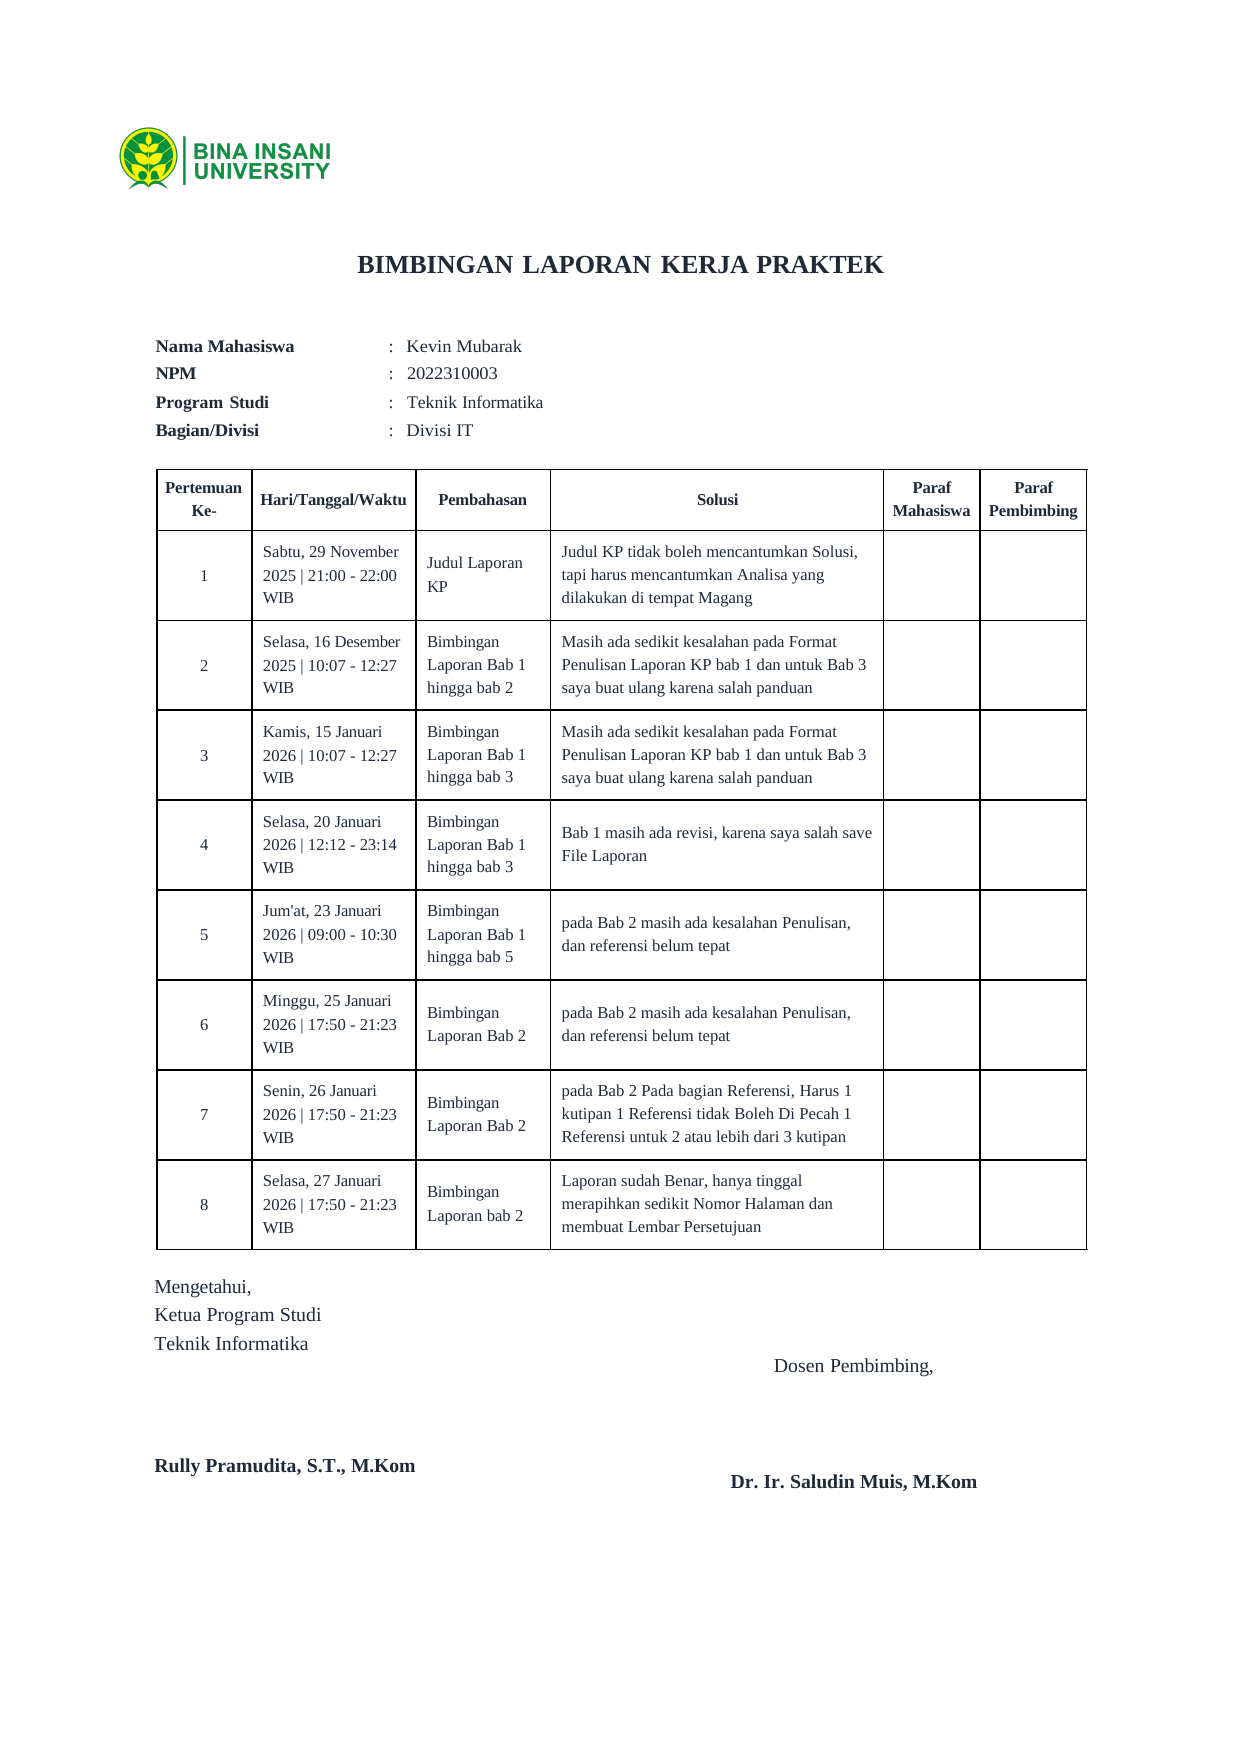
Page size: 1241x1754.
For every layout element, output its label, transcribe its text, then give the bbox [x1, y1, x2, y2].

table_cell 5 [158, 891, 251, 979]
table_cell Bimbingan Laporan Bab 1 hingga bab 3 [417, 801, 550, 889]
table_cell Bimbingan Laporan Bab 2 [417, 1071, 550, 1159]
table_cell Bimbingan Laporan Bab 1 hingga bab 5 [417, 891, 550, 979]
table_cell [981, 801, 1086, 889]
table_header Hari/Tanggal/Waktu [253, 470, 415, 529]
table_header Paraf Mahasiswa [884, 470, 979, 529]
table_cell Selasa, 20 Januari 2026 | 12:12 - 23:14 WIB [253, 801, 415, 889]
table_cell [981, 1161, 1086, 1249]
table_cell [981, 891, 1086, 979]
picture [107, 104, 337, 214]
table_cell [981, 621, 1086, 709]
table_cell [981, 1071, 1086, 1159]
table_cell 7 [158, 1071, 251, 1159]
text NPM : 2022310003 [155, 363, 1093, 383]
table_cell [884, 711, 979, 799]
table_cell [884, 891, 979, 979]
table_cell Bimbingan Laporan bab 2 [417, 1161, 550, 1249]
text Rully Pramudita, S.T., M.Kom [154, 1454, 422, 1477]
table_cell 3 [158, 711, 251, 799]
table_cell Masih ada sedikit kesalahan pada Format Penulisan Laporan KP bab 1 dan untuk Bab 3 saya buat ulang karena salah panduan [551, 621, 883, 709]
table_cell [884, 1161, 979, 1249]
table_cell 2 [158, 621, 251, 709]
table_cell 6 [158, 981, 251, 1069]
table_header Pembahasan [417, 470, 550, 529]
table_cell Selasa, 16 Desember 2025 | 10:07 - 12:27 WIB [253, 621, 415, 709]
table_cell [884, 981, 979, 1069]
table_cell [981, 981, 1086, 1069]
table_cell [884, 801, 979, 889]
table_cell Senin, 26 Januari 2026 | 17:50 - 21:23 WIB [253, 1071, 415, 1159]
table_header Solusi [551, 470, 883, 529]
table_cell Laporan sudah Benar, hanya tinggal merapihkan sedikit Nomor Halaman dan membuat Lembar Persetujuan [551, 1161, 883, 1249]
table_cell pada Bab 2 masih ada kesalahan Penulisan, dan referensi belum tepat [551, 981, 883, 1069]
table_cell Kamis, 15 Januari 2026 | 10:07 - 12:27 WIB [253, 711, 415, 799]
table_cell [981, 711, 1086, 799]
table_cell Selasa, 27 Januari 2026 | 17:50 - 21:23 WIB [253, 1161, 415, 1249]
text Dr. Ir. Saludin Muis, M.Kom [679, 1470, 1028, 1493]
text Nama Mahasiswa : Kevin Mubarak [155, 336, 1093, 356]
text Mengetahui, [154, 1276, 422, 1298]
table_cell pada Bab 2 masih ada kesalahan Penulisan, dan referensi belum tepat [551, 891, 883, 979]
text BIMBINGAN LAPORAN KERJA PRAKTEK [148, 249, 1093, 279]
text Program Studi : Teknik Informatika [155, 392, 1093, 412]
table_cell [884, 621, 979, 709]
table_cell Minggu, 25 Januari 2026 | 17:50 - 21:23 WIB [253, 981, 415, 1069]
table_cell 4 [158, 801, 251, 889]
table_header Pertemuan Ke- [158, 470, 251, 529]
table_cell [981, 531, 1086, 619]
text Dosen Pembimbing, [679, 1354, 1028, 1377]
table_cell 1 [158, 531, 251, 619]
table_cell pada Bab 2 Pada bagian Referensi, Harus 1 kutipan 1 Referensi tidak Boleh Di Pecah 1 Referensi untuk 2 atau lebih dari 3 kutipan [551, 1071, 883, 1159]
table_cell Judul Laporan KP [417, 531, 550, 619]
table_cell Sabtu, 29 November 2025 | 21:00 - 22:00 WIB [253, 531, 415, 619]
text Bagian/Divisi : Divisi IT [155, 419, 1093, 440]
table_cell Bab 1 masih ada revisi, karena saya salah save File Laporan [551, 801, 883, 889]
table_cell [884, 1071, 979, 1159]
table_cell Jum'at, 23 Januari 2026 | 09:00 - 10:30 WIB [253, 891, 415, 979]
table_header Paraf Pembimbing [981, 470, 1086, 529]
table_cell Bimbingan Laporan Bab 1 hingga bab 3 [417, 711, 550, 799]
table_cell Masih ada sedikit kesalahan pada Format Penulisan Laporan KP bab 1 dan untuk Bab 3 saya buat ulang karena salah panduan [551, 711, 883, 799]
table_cell 8 [158, 1161, 251, 1249]
table_cell [884, 531, 979, 619]
table_cell Bimbingan Laporan Bab 2 [417, 981, 550, 1069]
table_cell Bimbingan Laporan Bab 1 hingga bab 2 [417, 621, 550, 709]
text Ketua Program Studi Teknik Informatika [154, 1303, 373, 1354]
table_cell Judul KP tidak boleh mencantumkan Solusi, tapi harus mencantumkan Analisa yang dilakukan di tempat Magang [551, 531, 883, 619]
